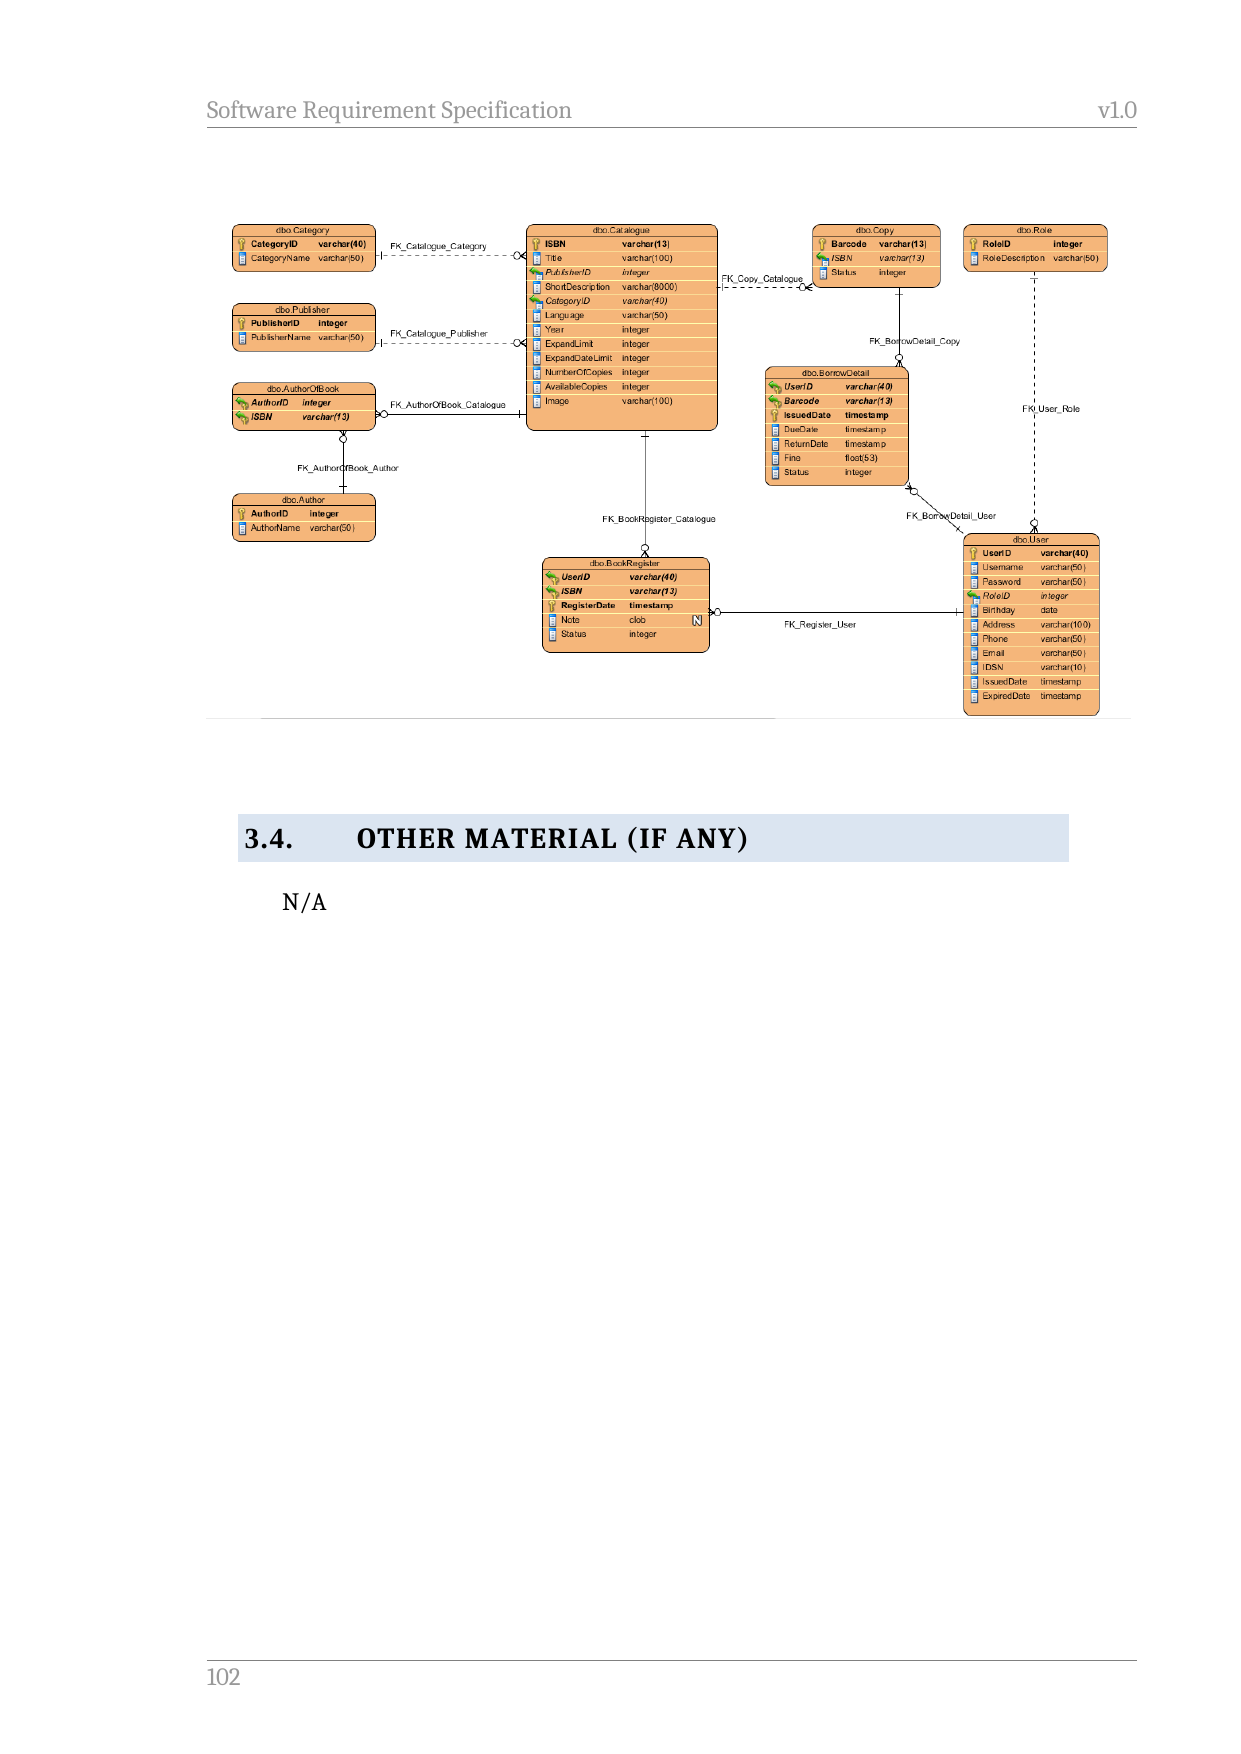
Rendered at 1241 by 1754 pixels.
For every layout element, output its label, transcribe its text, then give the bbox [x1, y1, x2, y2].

text N/A [207, 887, 1063, 916]
subtitle Other material (if any) [244, 821, 1063, 855]
picture [206, 206, 1131, 719]
